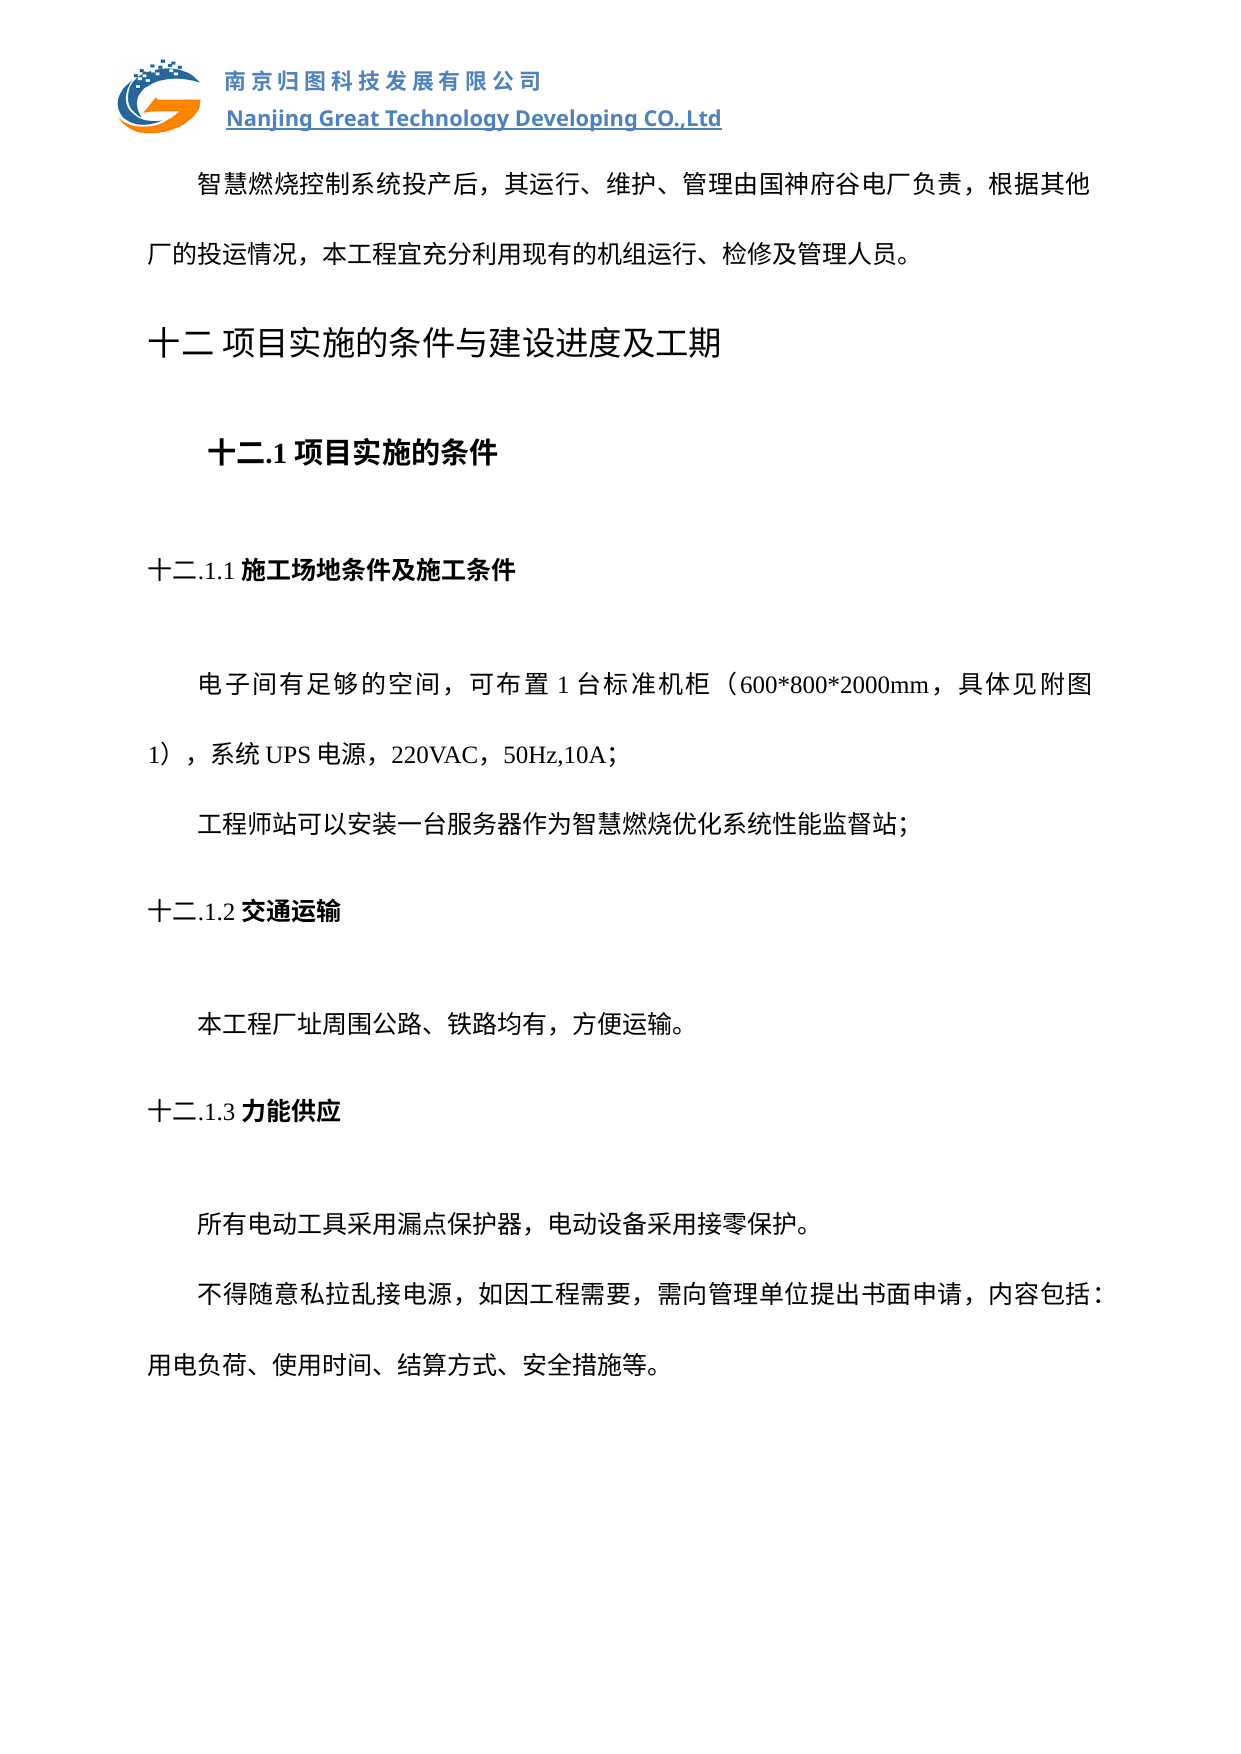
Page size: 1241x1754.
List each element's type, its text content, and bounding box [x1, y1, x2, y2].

subtitle 项目实施的条件与建设进度及工期 [148, 306, 1092, 376]
text 不得随意私拉乱接电源，如因工程需要，需向管理单位提出书面申请，内容包括：用电负荷、使用时间、结算方式、安全措施等。 [148, 1258, 1092, 1398]
text 所有电动工具采用漏点保护器，电动设备采用接零保护。 [148, 1188, 1092, 1258]
text 工程师站可以安装一台服务器作为智慧燃烧优化系统性能监督站； [148, 787, 1092, 858]
picture [115, 57, 202, 134]
text 电子间有足够的空间，可布置1台标准机柜（600*800*2000mm，具体见附图1），系统UPS电源，220VAC，50Hz,10A； [148, 647, 1092, 787]
subtitle 交通运输 [148, 874, 1092, 944]
text 本工程厂址周围公路、铁路均有，方便运输。 [148, 988, 1092, 1058]
text 智慧燃烧控制系统投产后，其运行、维护、管理由国神府谷电厂负责，根据其他厂的投运情况，本工程宜充分利用现有的机组运行、检修及管理人员。 [148, 148, 1092, 288]
subtitle 项目实施的条件 [207, 416, 1092, 486]
subtitle 力能供应 [148, 1074, 1092, 1144]
subtitle 施工场地条件及施工条件 [148, 533, 1092, 604]
